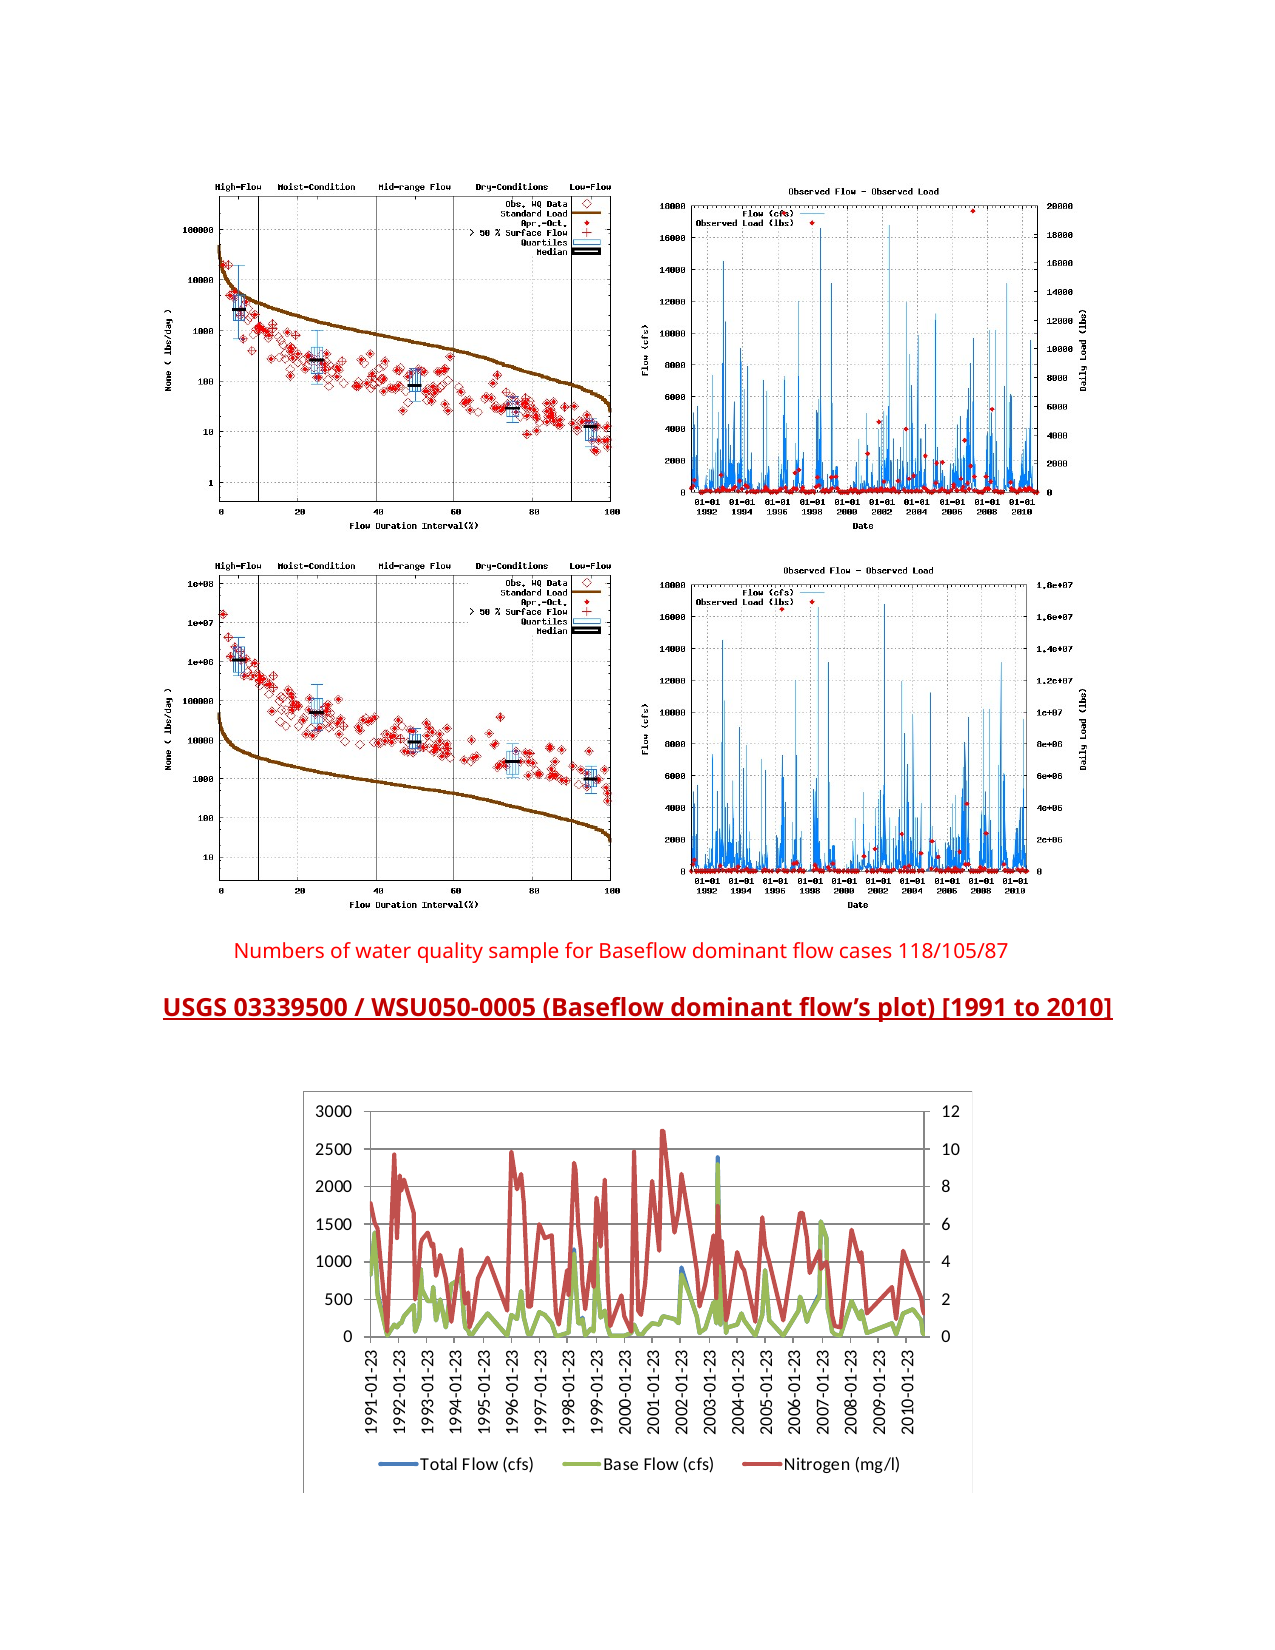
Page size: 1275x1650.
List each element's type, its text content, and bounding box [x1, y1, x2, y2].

picture [150, 556, 623, 911]
text Numbers of water quality sample for Baseflow dominant flow cases 118/105/87 [150, 936, 1125, 964]
picture [627, 177, 1101, 532]
picture [627, 556, 1101, 911]
text USGS 03339500 / WSU050-0005 (Baseflow dominant flow’s plot) [1991 to 2010] [150, 989, 1125, 1023]
picture [150, 177, 623, 532]
